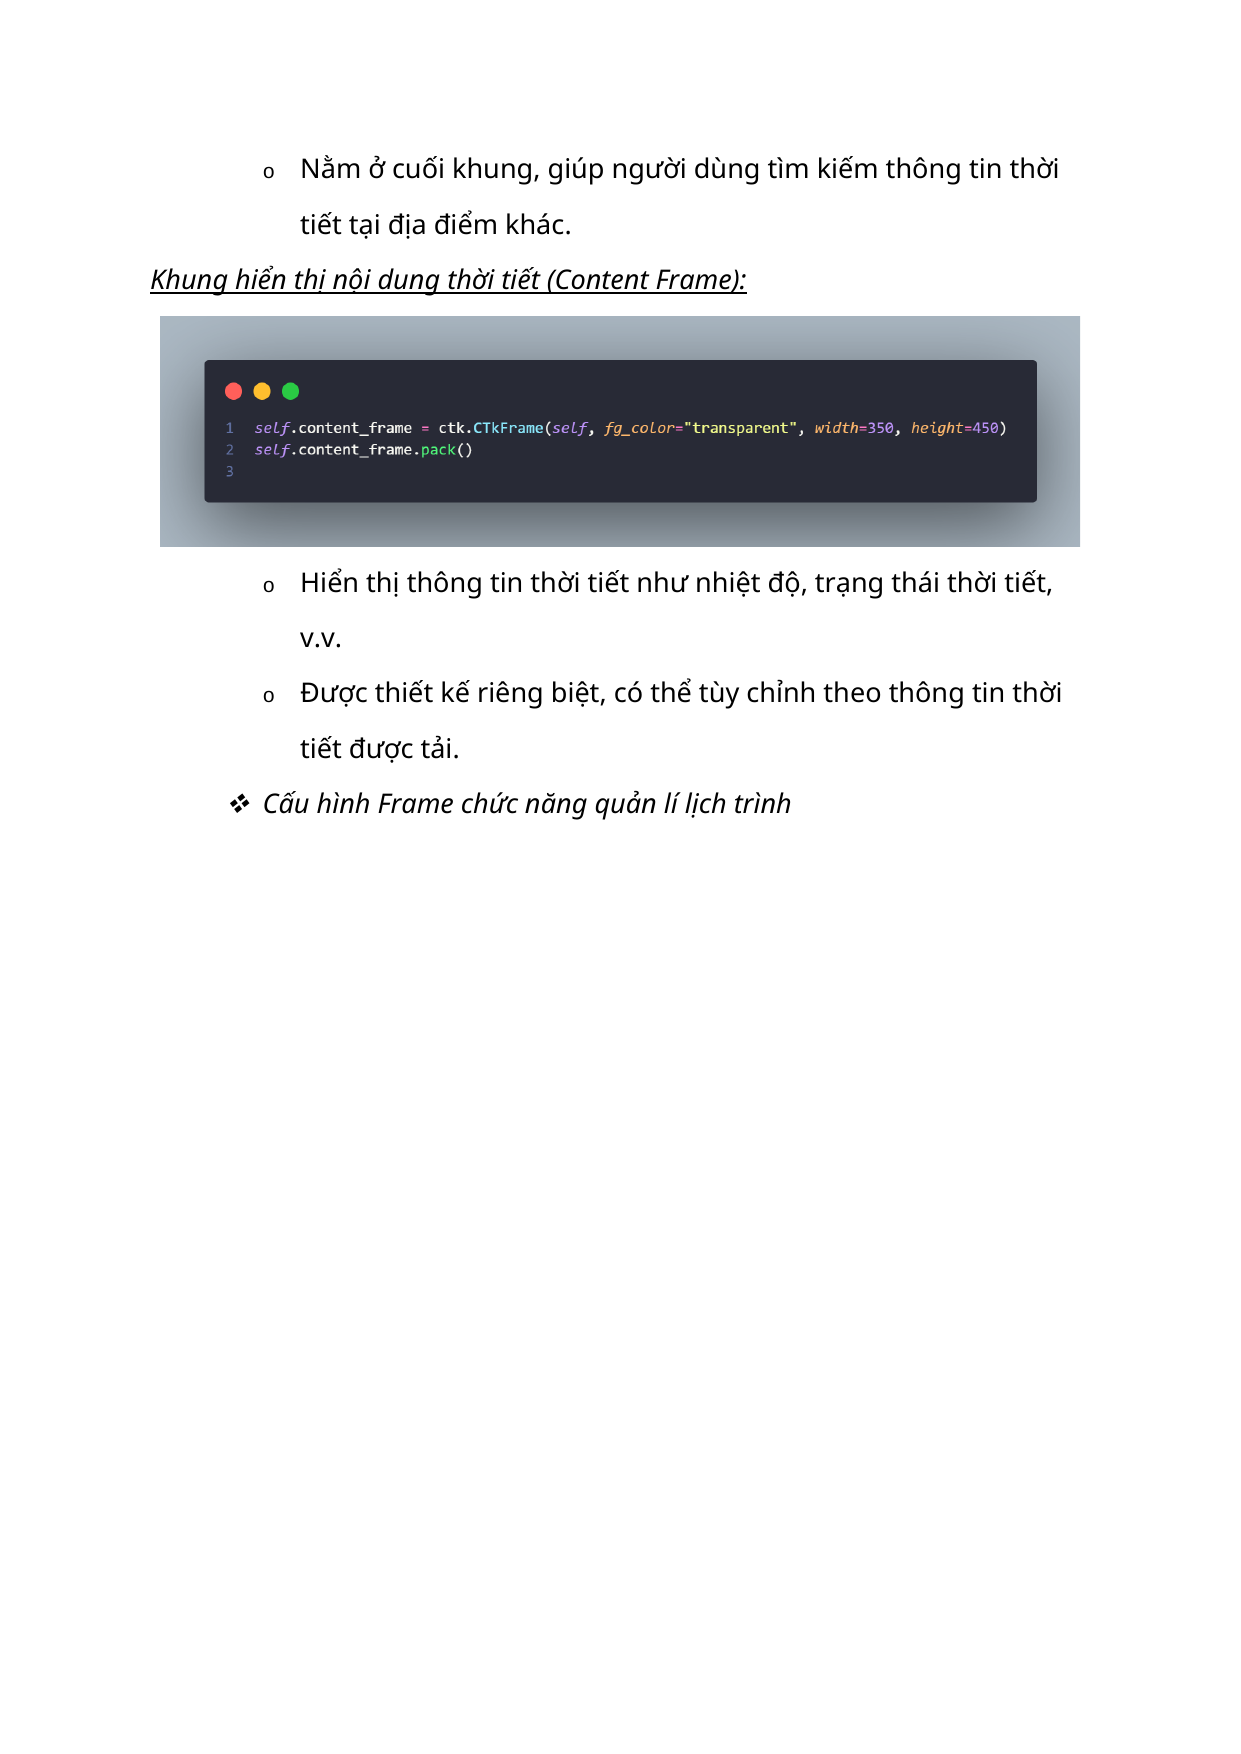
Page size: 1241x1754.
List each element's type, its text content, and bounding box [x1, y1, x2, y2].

list Hiển thị thông tin thời tiết như nhiệt độ, trạng thái thời tiết, v.v. [262, 563, 1090, 656]
picture [160, 316, 1081, 547]
list Cấu hình Frame chức năng quản lí lịch trình [225, 784, 1090, 821]
list Được thiết kế riêng biệt, có thể tùy chỉnh theo thông tin thời tiết được tải. [262, 674, 1090, 766]
text Khung hiển thị nội dung thời tiết (Content Frame): [150, 261, 1090, 297]
list Nằm ở cuối khung, giúp người dùng tìm kiếm thông tin thời tiết tại địa điểm khác. [262, 150, 1090, 242]
